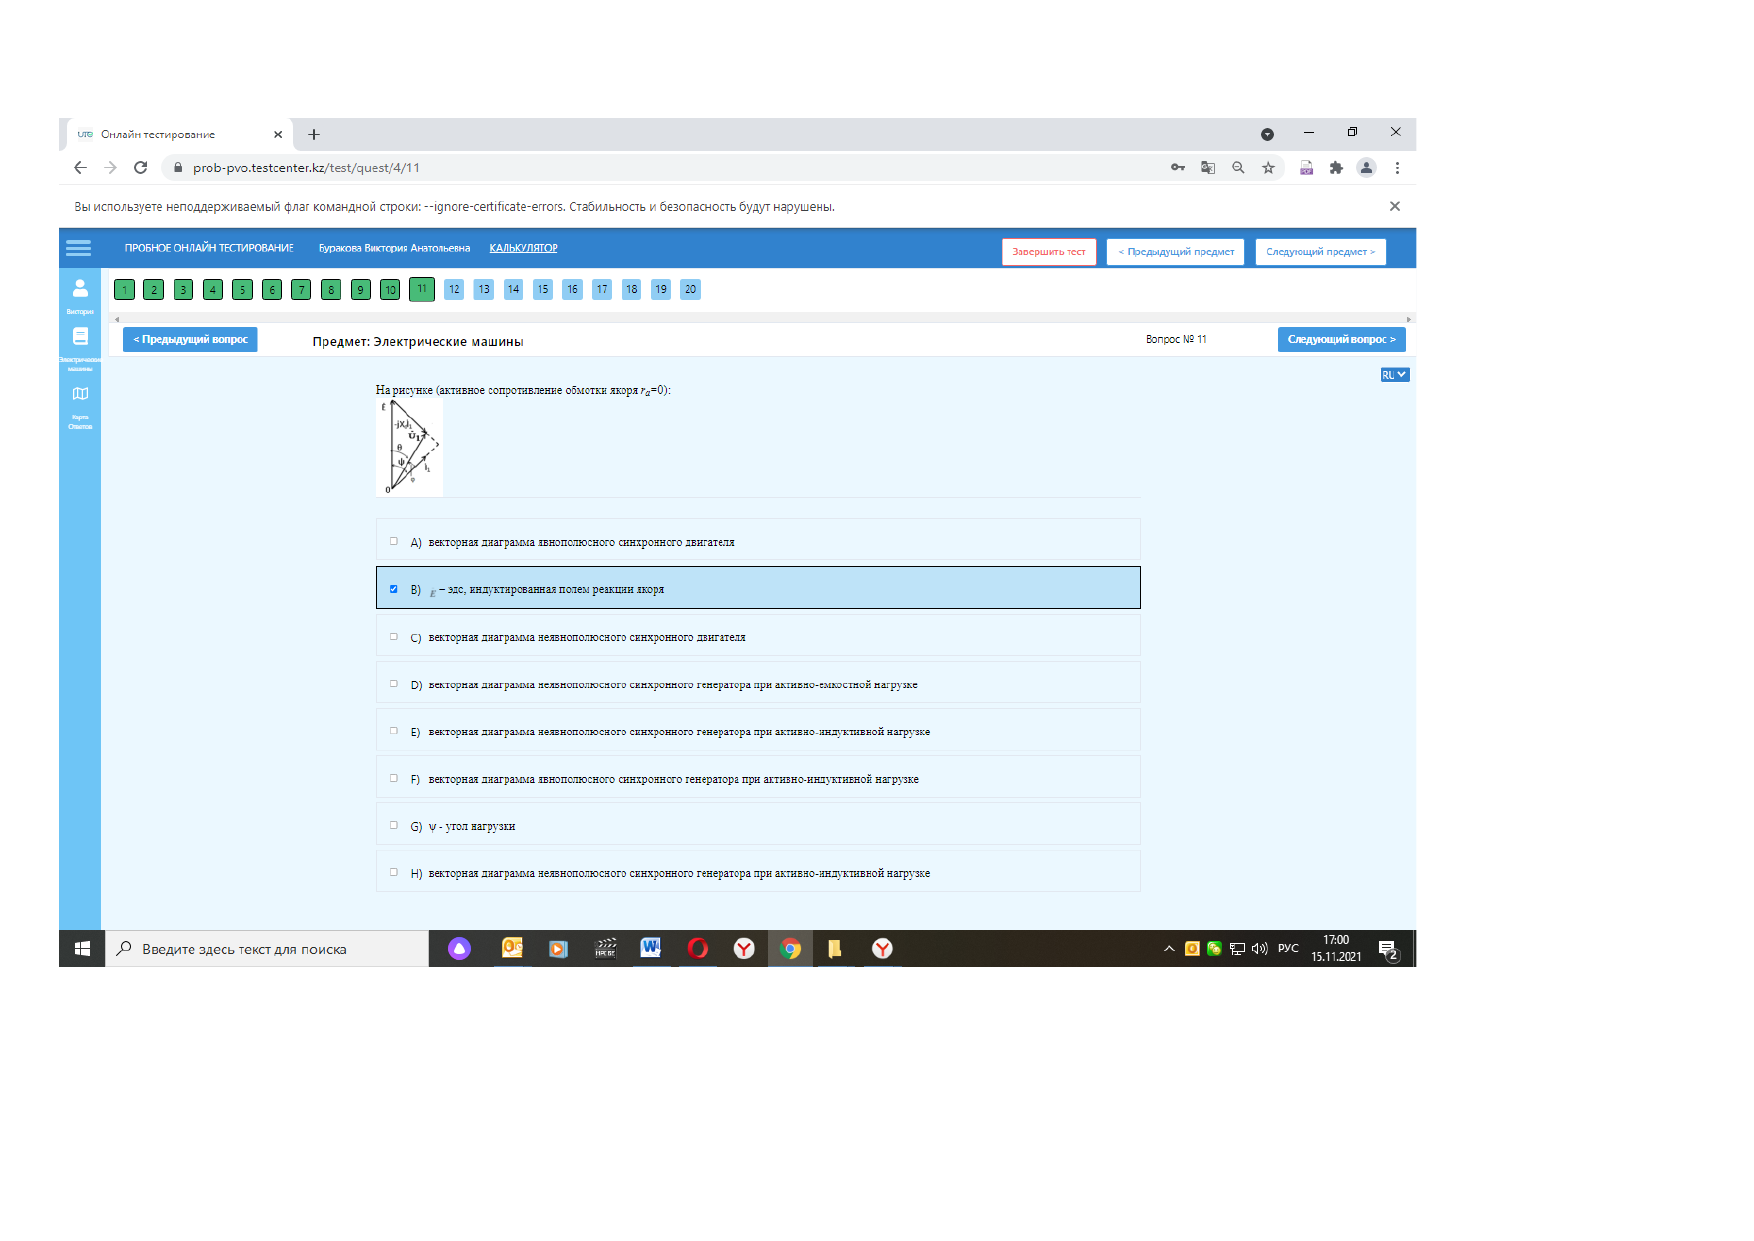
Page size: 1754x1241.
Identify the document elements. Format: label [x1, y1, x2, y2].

picture [59, 118, 1417, 967]
